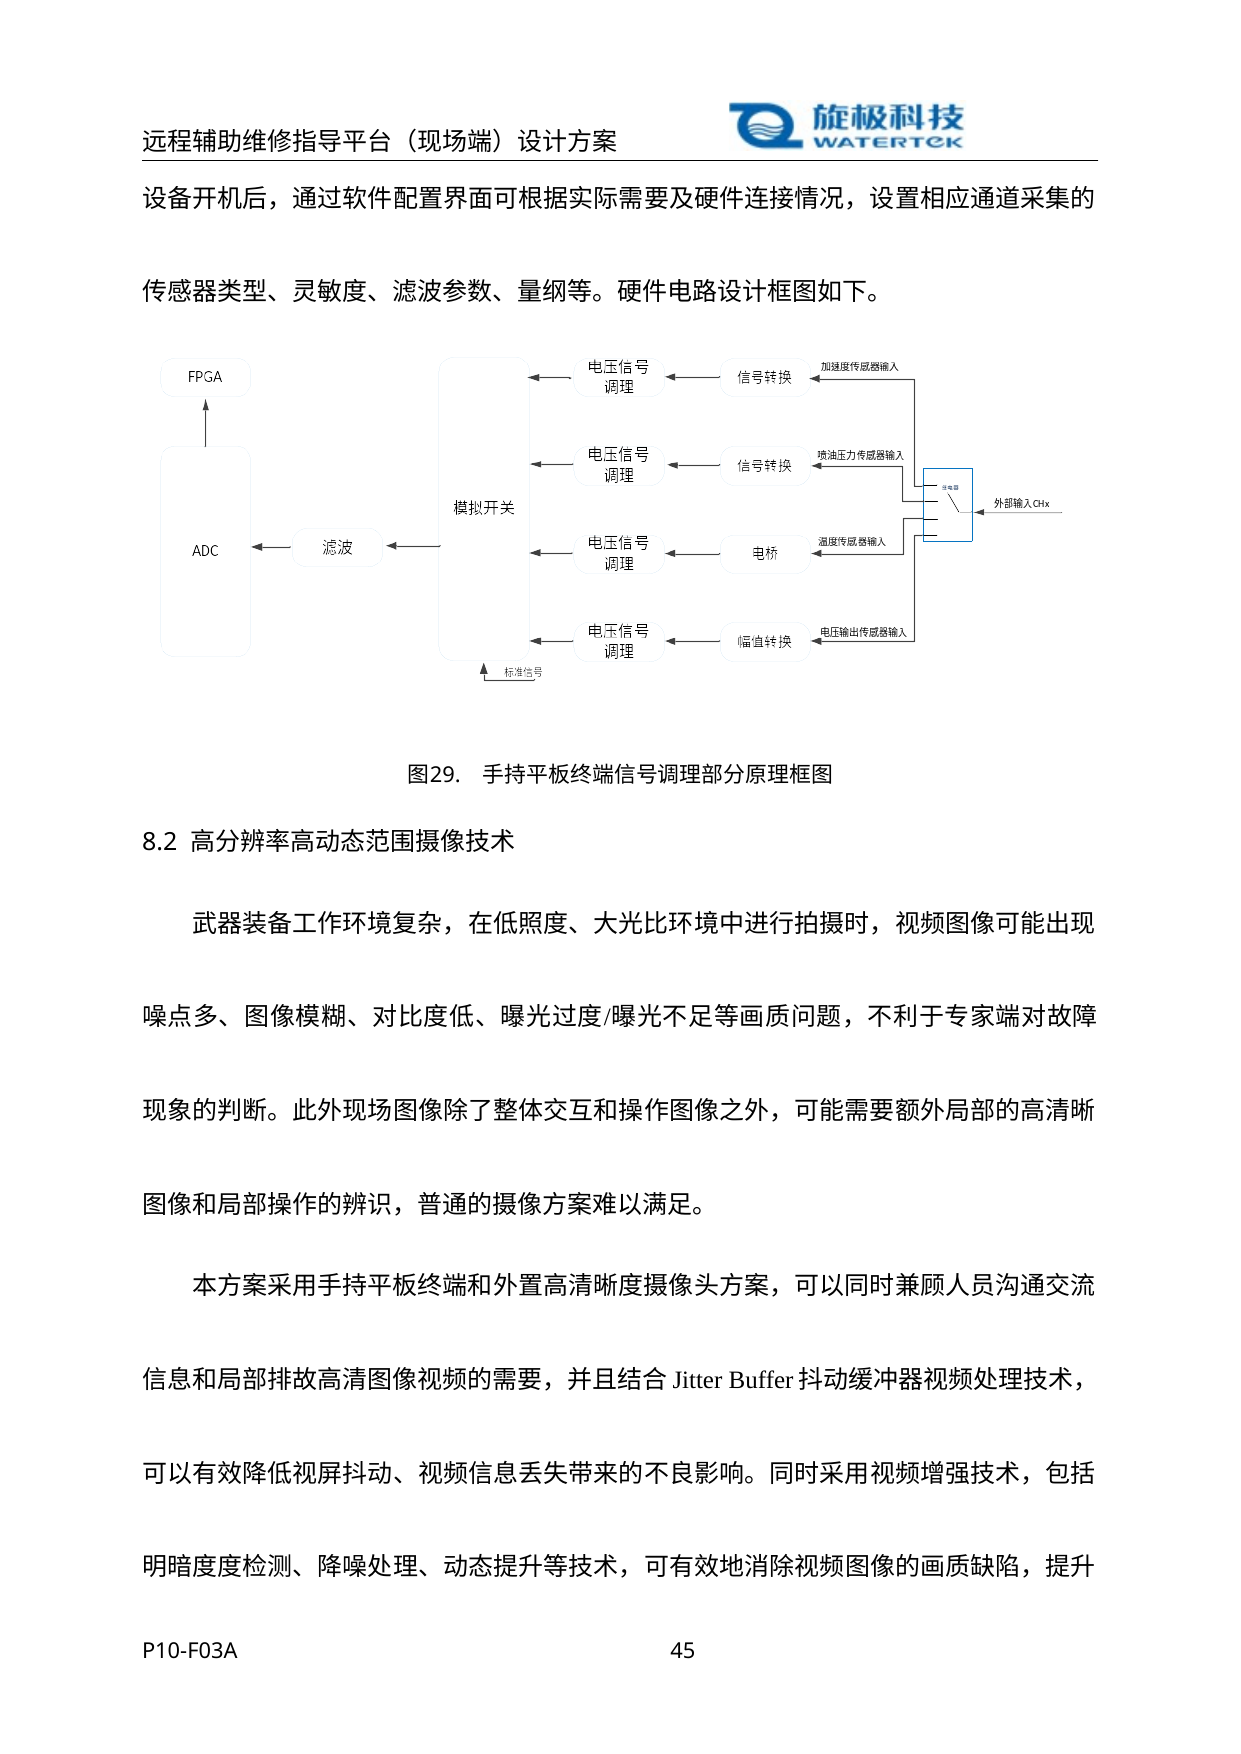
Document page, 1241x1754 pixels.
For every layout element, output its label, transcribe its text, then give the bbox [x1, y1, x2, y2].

text 武器装备工作环境复杂，在低照度、大光比环境中进行拍摄时，视频图像可能出现噪点多、图像模糊、对比度低、曝光过度/曝光不足等画质问题，不利于专家端对故障现象的判断。此外现场图像除了整体交互和操作图像之外，可能需要额外局部的高清晰图像和局部操作的辨识，普通的摄像方案难以满足。 [142, 887, 1098, 1236]
subtitle 高分辨率高动态范围摄像技术 [142, 806, 1098, 874]
text 手持平板终端信号调理部分原理框图 [142, 756, 1098, 790]
picture [728, 100, 967, 151]
